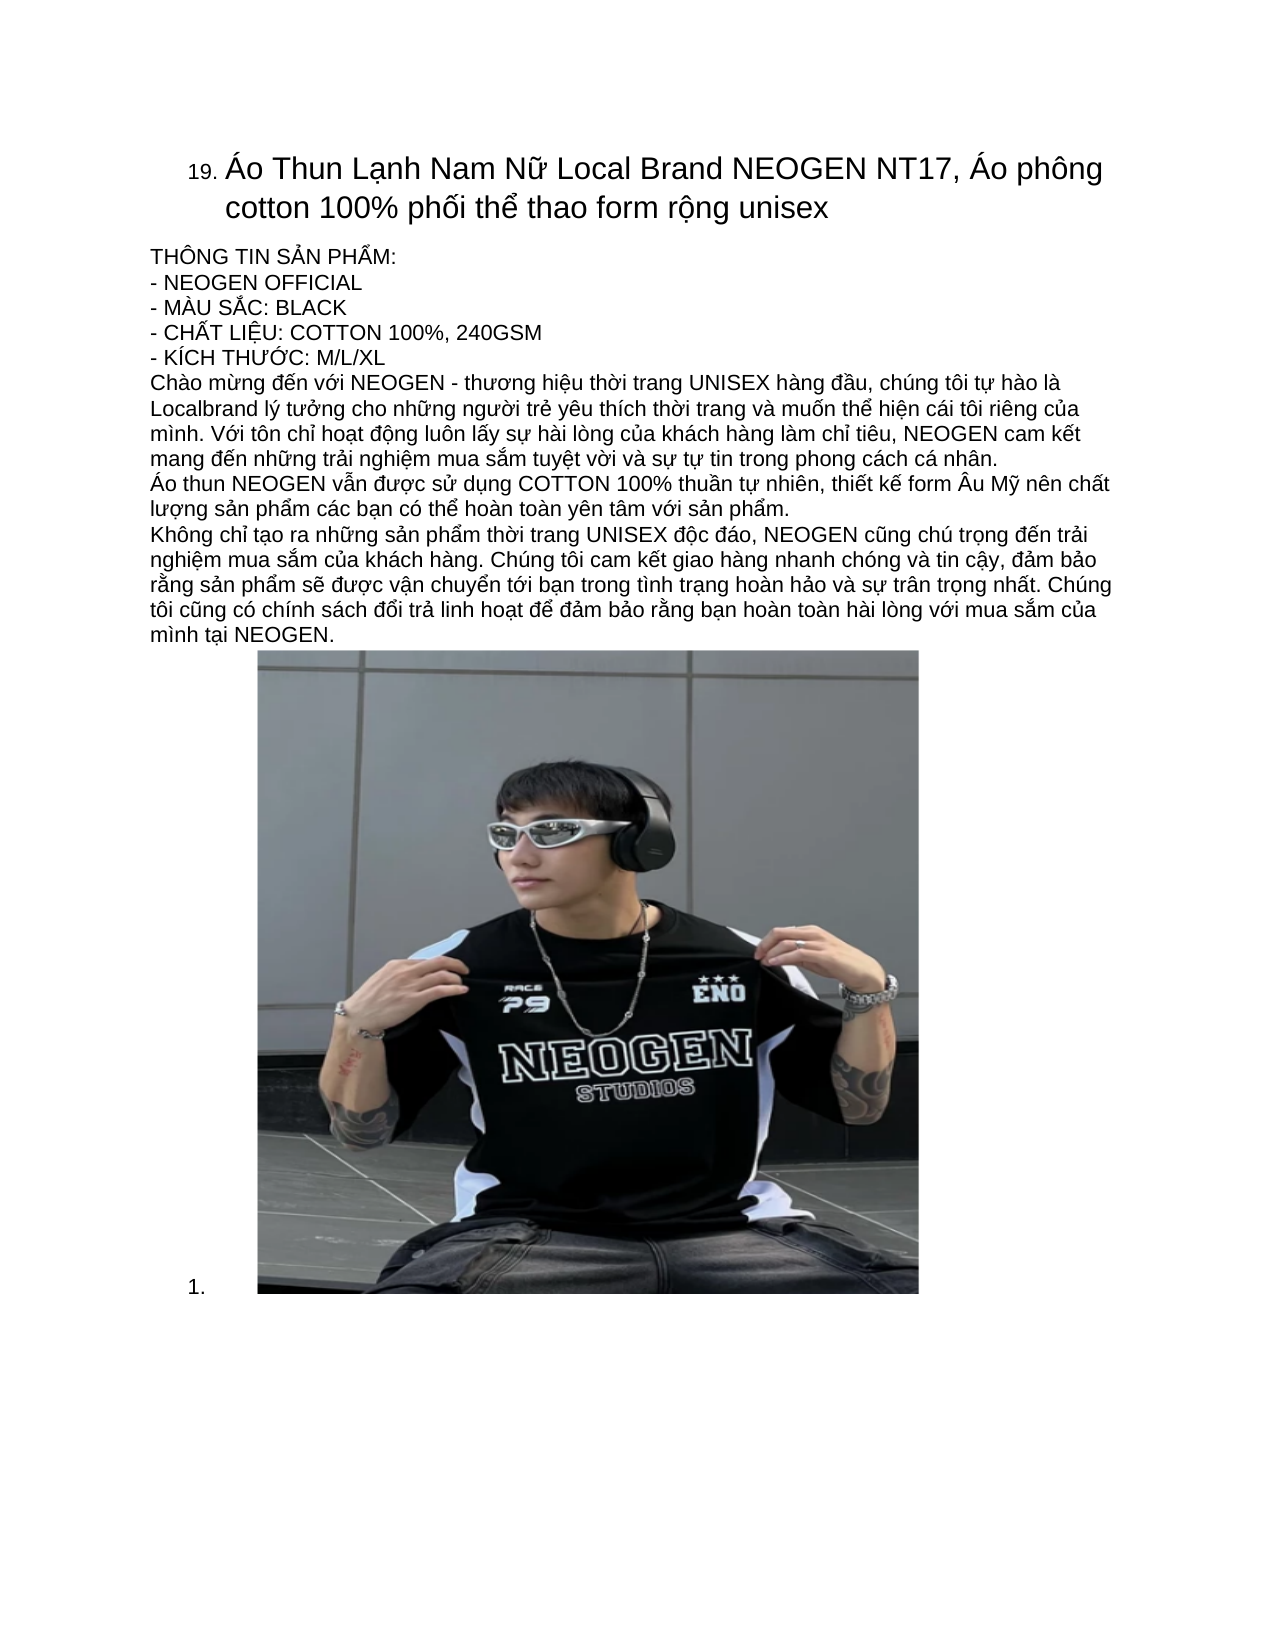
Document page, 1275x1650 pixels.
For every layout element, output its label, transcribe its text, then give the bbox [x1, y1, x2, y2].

text Áo thun NEOGEN vẫn được sử dụng COTTON 100% thuần tự nhiên, thiết kế form Âu Mỹ nên chất lượng sản phẩm các bạn có thể hoàn toàn yên tâm với sản phẩm. [150, 471, 1125, 521]
text - MÀU SẮC: BLACK [150, 294, 1125, 320]
text Không chỉ tạo ra những sản phẩm thời trang UNISEX độc đáo, NEOGEN cũng chú trọng đến trải nghiệm mua sắm của khách hàng. Chúng tôi cam kết giao hàng nhanh chóng và tin cậy, đảm bảo rằng sản phẩm sẽ được vận chuyển tới bạn trong tình trạng hoàn hảo và sự trân trọng nhất. Chúng tôi cũng có chính sách đổi trả linh hoạt để đảm bảo rằng bạn hoàn toàn hài lòng với mua sắm của mình tại NEOGEN. [150, 521, 1125, 647]
text THÔNG TIN SẢN PHẨM: [150, 244, 1125, 269]
text - KÍCH THƯỚC: M/L/XL [150, 345, 1125, 370]
text - CHẤT LIỆU: COTTON 100%, 240GSM [150, 320, 1125, 345]
picture [225, 647, 955, 1294]
text Chào mừng đến với NEOGEN - thương hiệu thời trang UNISEX hàng đầu, chúng tôi tự hào là Localbrand lý tưởng cho những người trẻ yêu thích thời trang và muốn thể hiện cái tôi riêng của mình. Với tôn chỉ hoạt động luôn lấy sự hài lòng của khách hàng làm chỉ tiêu, NEOGEN cam kết mang đến những trải nghiệm mua sắm tuyệt vời và sự tự tin trong phong cách cá nhân. [150, 370, 1125, 471]
text - NEOGEN OFFICIAL [150, 269, 1125, 294]
list Áo Thun Lạnh Nam Nữ Local Brand NEOGEN NT17, Áo phông cotton 100% phối thể thao form rộng unisex [187, 150, 1125, 225]
